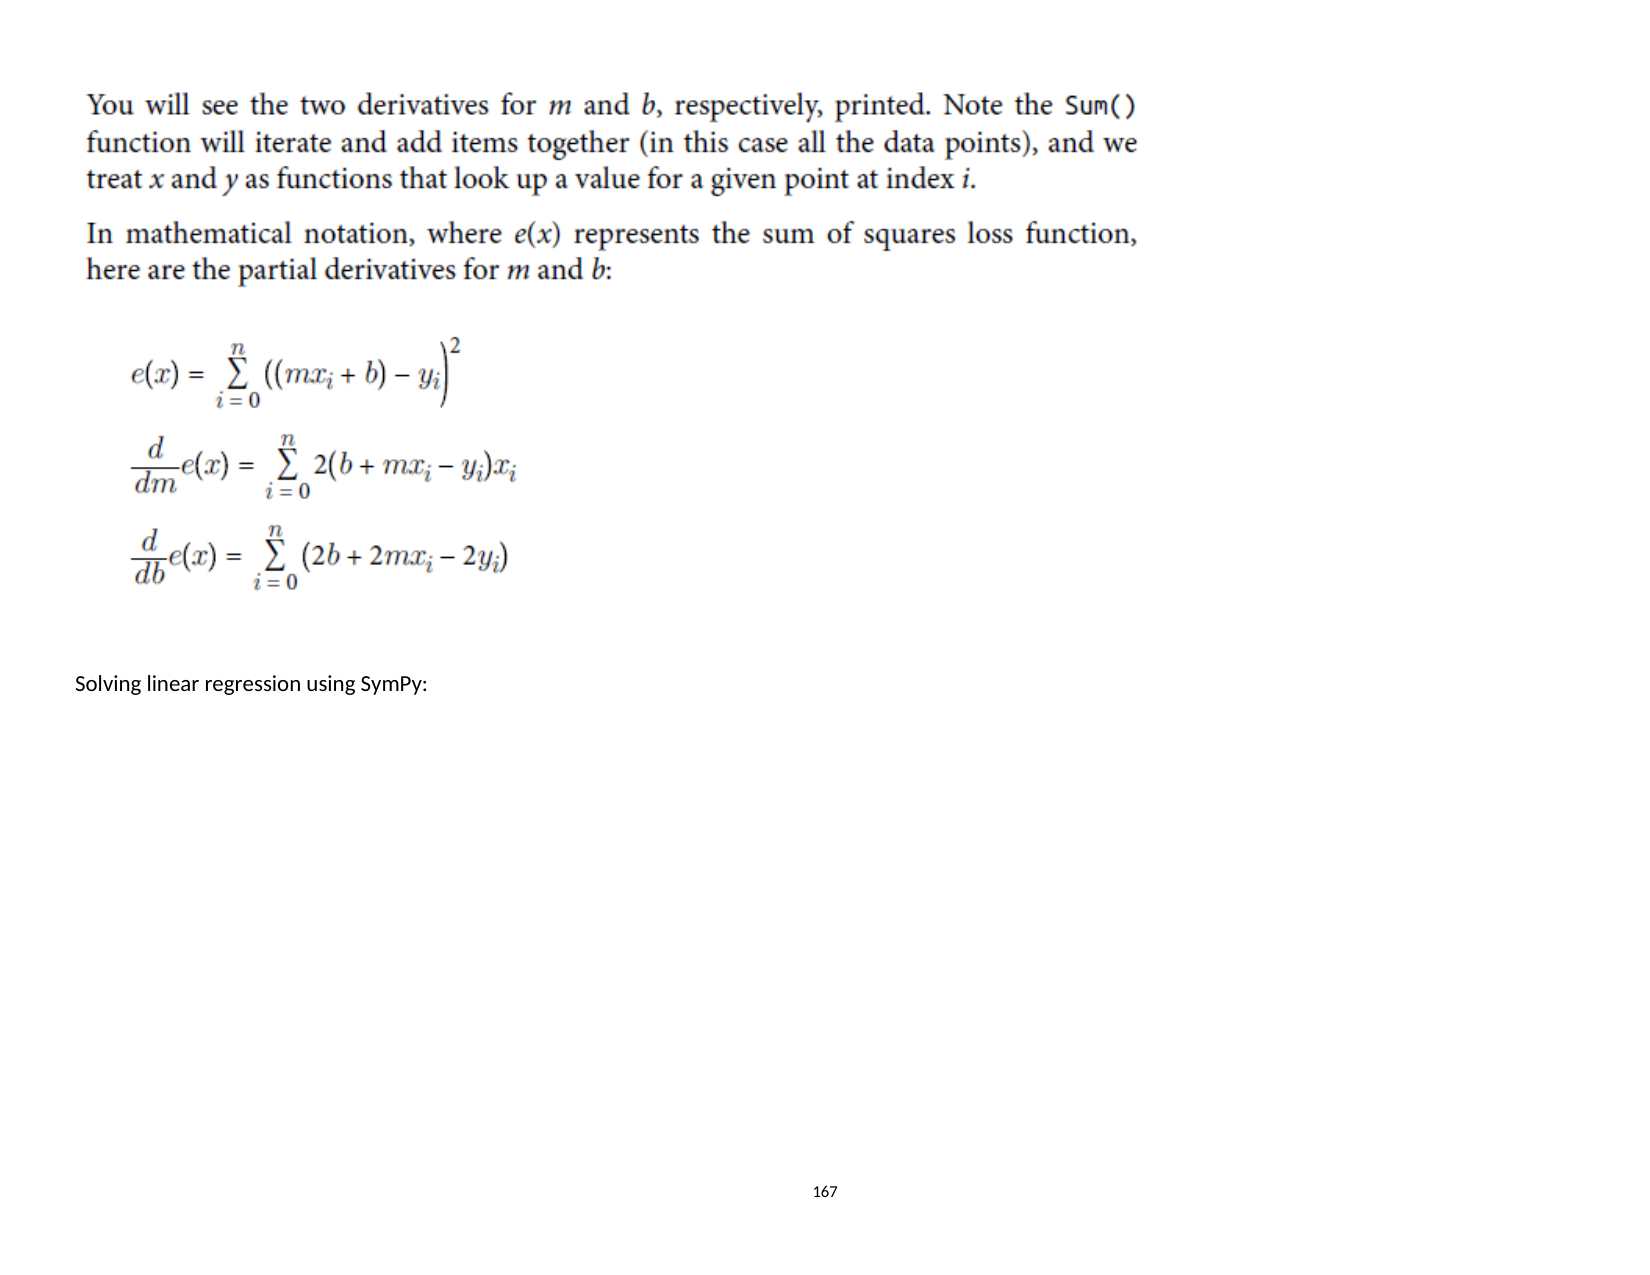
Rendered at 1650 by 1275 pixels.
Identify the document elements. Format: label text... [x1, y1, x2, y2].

picture [75, 75, 1160, 604]
text Solving linear regression using SymPy: [75, 669, 1575, 697]
